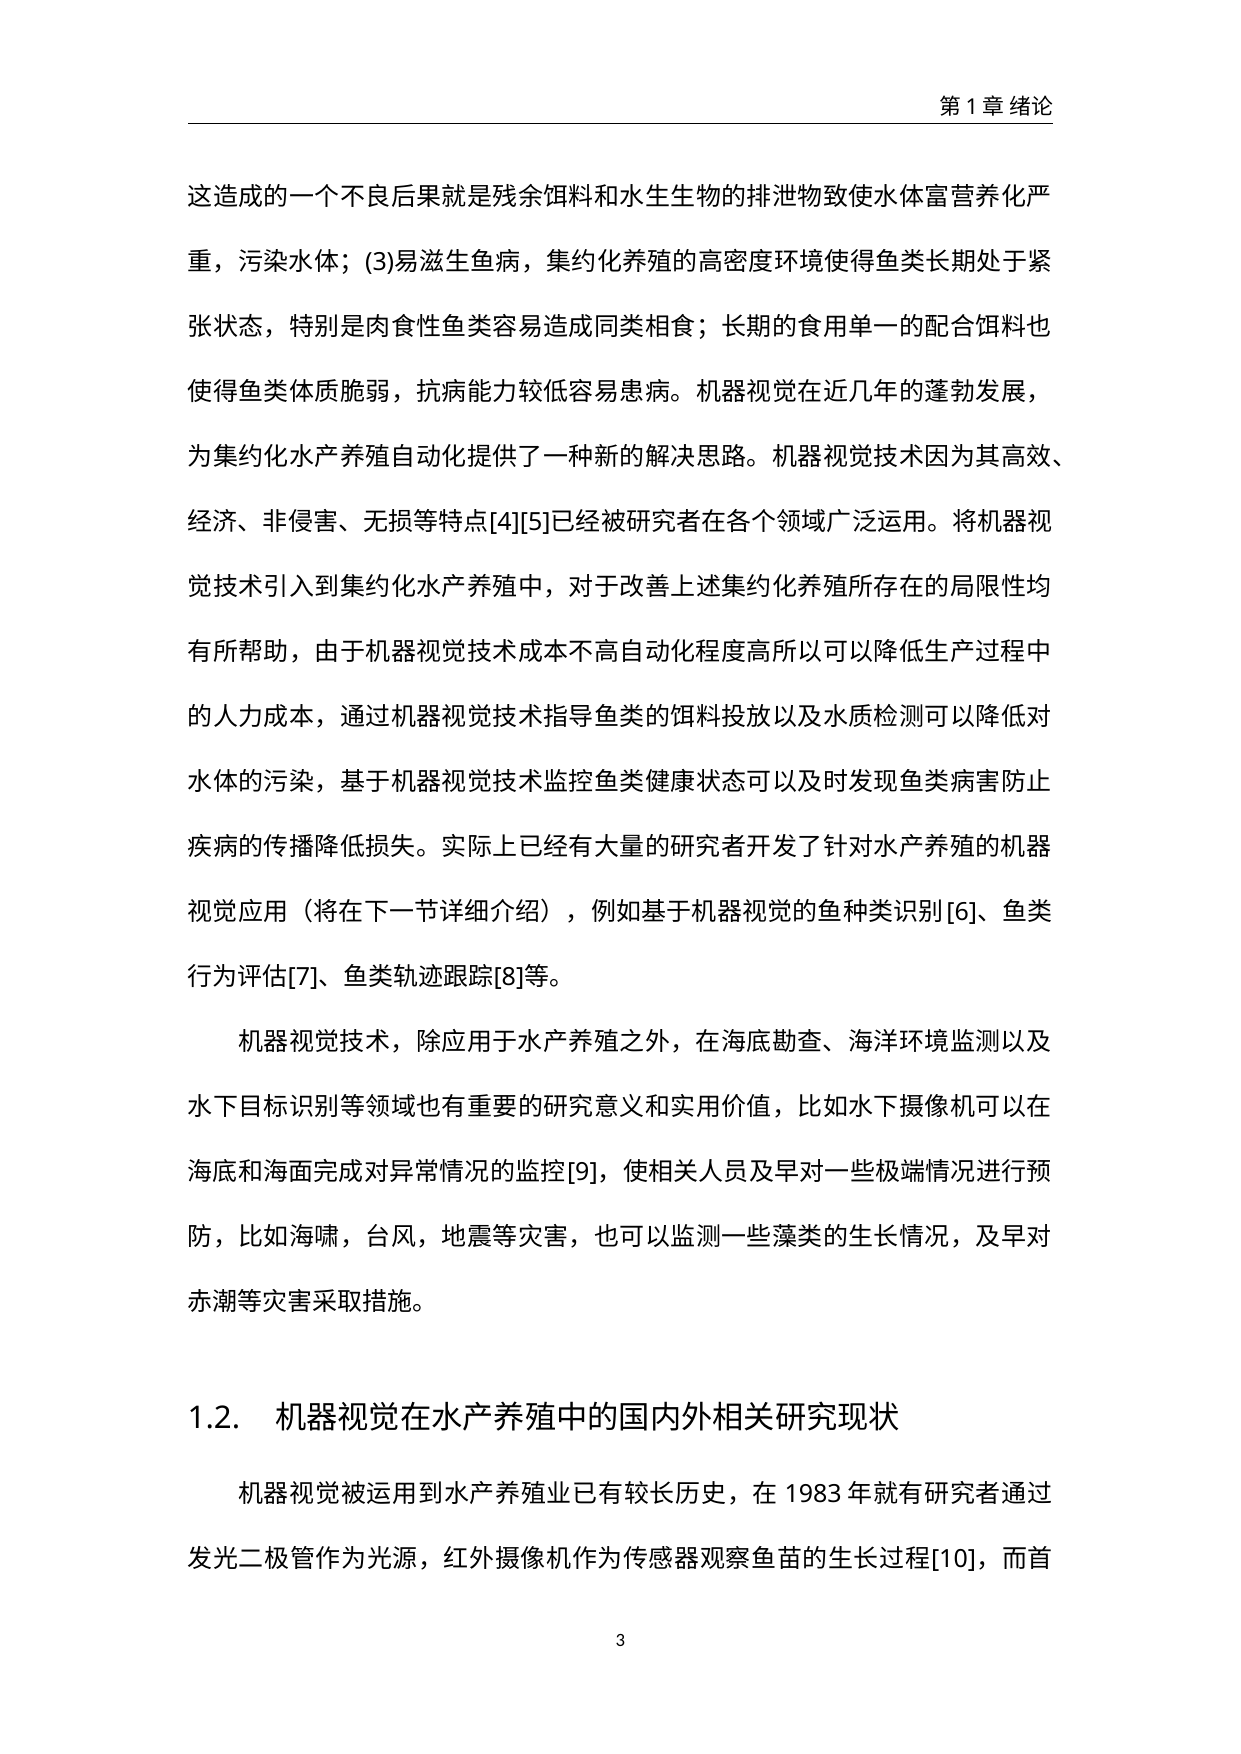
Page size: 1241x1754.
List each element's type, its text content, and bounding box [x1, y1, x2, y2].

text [187, 1459, 1053, 1589]
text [187, 162, 1053, 1007]
list 机器视觉在水产养殖中的国内外相关研究现状 [187, 1382, 1053, 1447]
text 机器视觉技术，除应用于水产养殖之外，在海底勘查、海洋环境监测以及水下目标识别等领域也有重要的研究意义和实用价值，比如水下摄像机可以在海底和海面完成对异常情况的监控[9]，使相关人员及早对一些极端情况进行预防，比如海啸，台风，地震等灾害，也可以监测一些藻类的生长情况，及早对赤潮等灾害采取措施。 [187, 1007, 1053, 1332]
